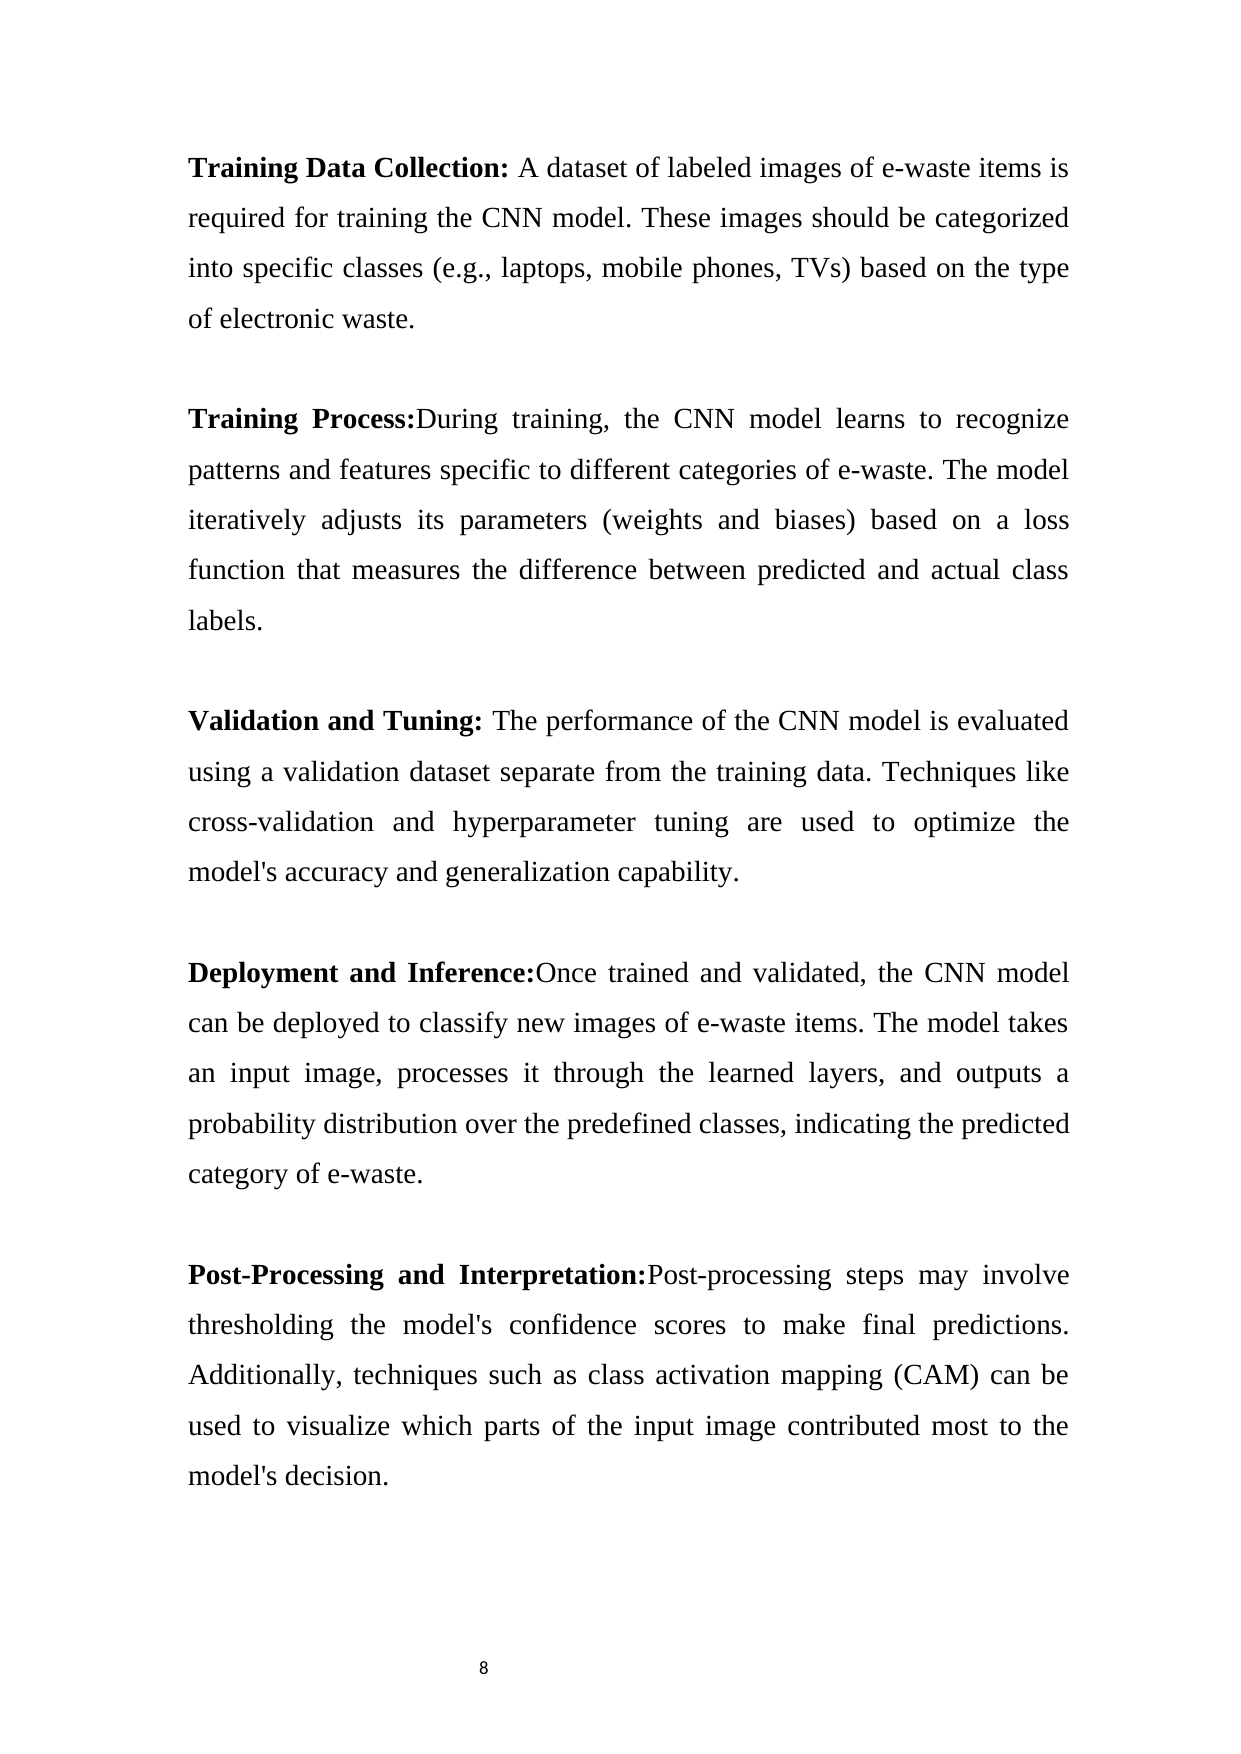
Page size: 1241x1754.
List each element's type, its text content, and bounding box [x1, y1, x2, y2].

list Deployment and Inference:Once trained and validated, the CNN model can be deployed to classify new images of e-waste items. The model takes an input image, processes it through the learned layers, and outputs a probability distribution over the predefined classes, indicating the predicted category of e-waste. [188, 955, 1070, 1190]
list Post-Processing and Interpretation:Post-processing steps may involve thresholding the model's confidence scores to make final predictions. Additionally, techniques such as class activation mapping (CAM) can be used to visualize which parts of the input image contributed most to the model's decision. [188, 1257, 1070, 1492]
list Training Data Collection: A dataset of labeled images of e-waste items is required for training the CNN model. These images should be categorized into specific classes (e.g., laptops, mobile phones, TVs) based on the type of electronic waste. [188, 150, 1070, 334]
list Validation and Tuning: The performance of the CNN model is evaluated using a validation dataset separate from the training data. Techniques like cross-validation and hyperparameter tuning are used to optimize the model's accuracy and generalization capability. [188, 703, 1070, 888]
list Training Process:During training, the CNN model learns to recognize patterns and features specific to different categories of e-waste. The model iteratively adjusts its parameters (weights and biases) based on a loss function that measures the difference between predicted and actual class labels. [188, 402, 1070, 636]
